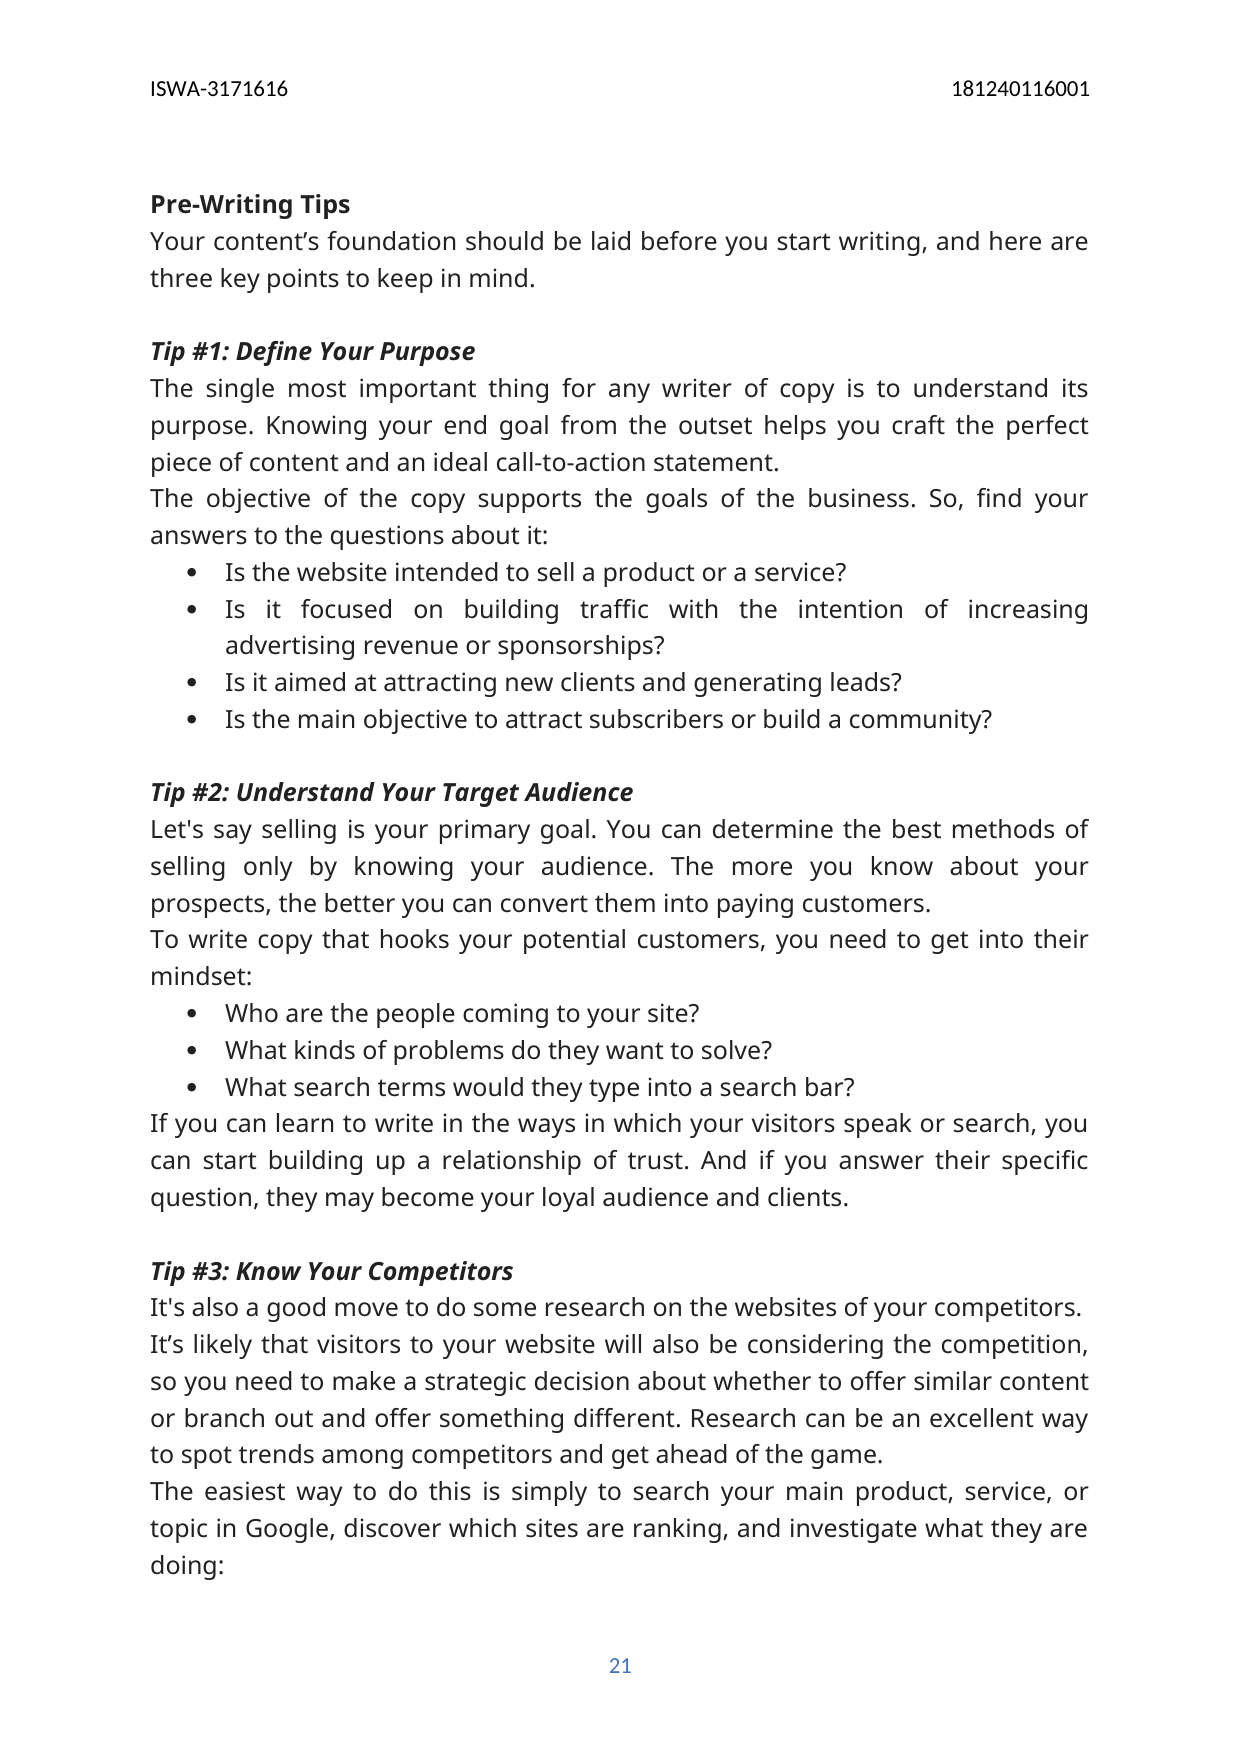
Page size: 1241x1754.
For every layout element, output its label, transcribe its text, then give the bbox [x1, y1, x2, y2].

text It's also a good move to do some research on the websites of your competitors. [150, 1290, 1090, 1324]
text If you can learn to write in the ways in which your visitors speak or search, you can start building up a relationship of trust. And if you answer their specific question, they may become your loyal audience and clients. [150, 1106, 1090, 1214]
list Is the website intended to sell a product or a service? [187, 554, 1090, 588]
text The single most important thing for any writer of copy is to understand its purpose. Knowing your end goal from the outset helps you craft the perfect piece of content and an ideal call-to-action statement. [150, 371, 1090, 478]
text Pre-Writing Tips [150, 187, 1090, 221]
text It’s likely that visitors to your website will also be considering the competition, so you need to make a strategic decision about whether to offer similar content or branch out and offer something different. Research can be an excellent way to spot trends among competitors and get ahead of the game. [150, 1327, 1090, 1471]
text Tip #1: Define Your Purpose [150, 334, 1090, 368]
text Your content’s foundation should be laid before you start writing, and here are three key points to keep in mind. [150, 223, 1090, 294]
list What kinds of problems do they want to solve? [187, 1032, 1090, 1067]
text The objective of the copy supports the goals of the business. So, find your answers to the questions about it: [150, 481, 1090, 552]
text The easiest way to do this is simply to search your main product, service, or topic in Google, discover which sites are ranking, and investigate what they are doing: [150, 1474, 1090, 1581]
text Let's say selling is your primary goal. You can determine the best methods of selling only by knowing your audience. The more you know about your prospects, the better you can convert them into paying customers. [150, 812, 1090, 919]
list Is it focused on building traffic with the intention of increasing advertising revenue or sponsorships? [187, 591, 1090, 662]
text Tip #3: Know Your Competitors [150, 1253, 1090, 1287]
list Is the main objective to attract subscribers or build a community? [187, 702, 1090, 736]
list Is it aimed at attracting new clients and generating leads? [187, 665, 1090, 699]
list What search terms would they type into a search bar? [187, 1069, 1090, 1103]
text Tip #2: Understand Your Target Audience [150, 775, 1090, 809]
text To write copy that hooks your potential customers, you need to get into their mindset: [150, 922, 1090, 993]
list Who are the people coming to your site? [187, 996, 1090, 1030]
